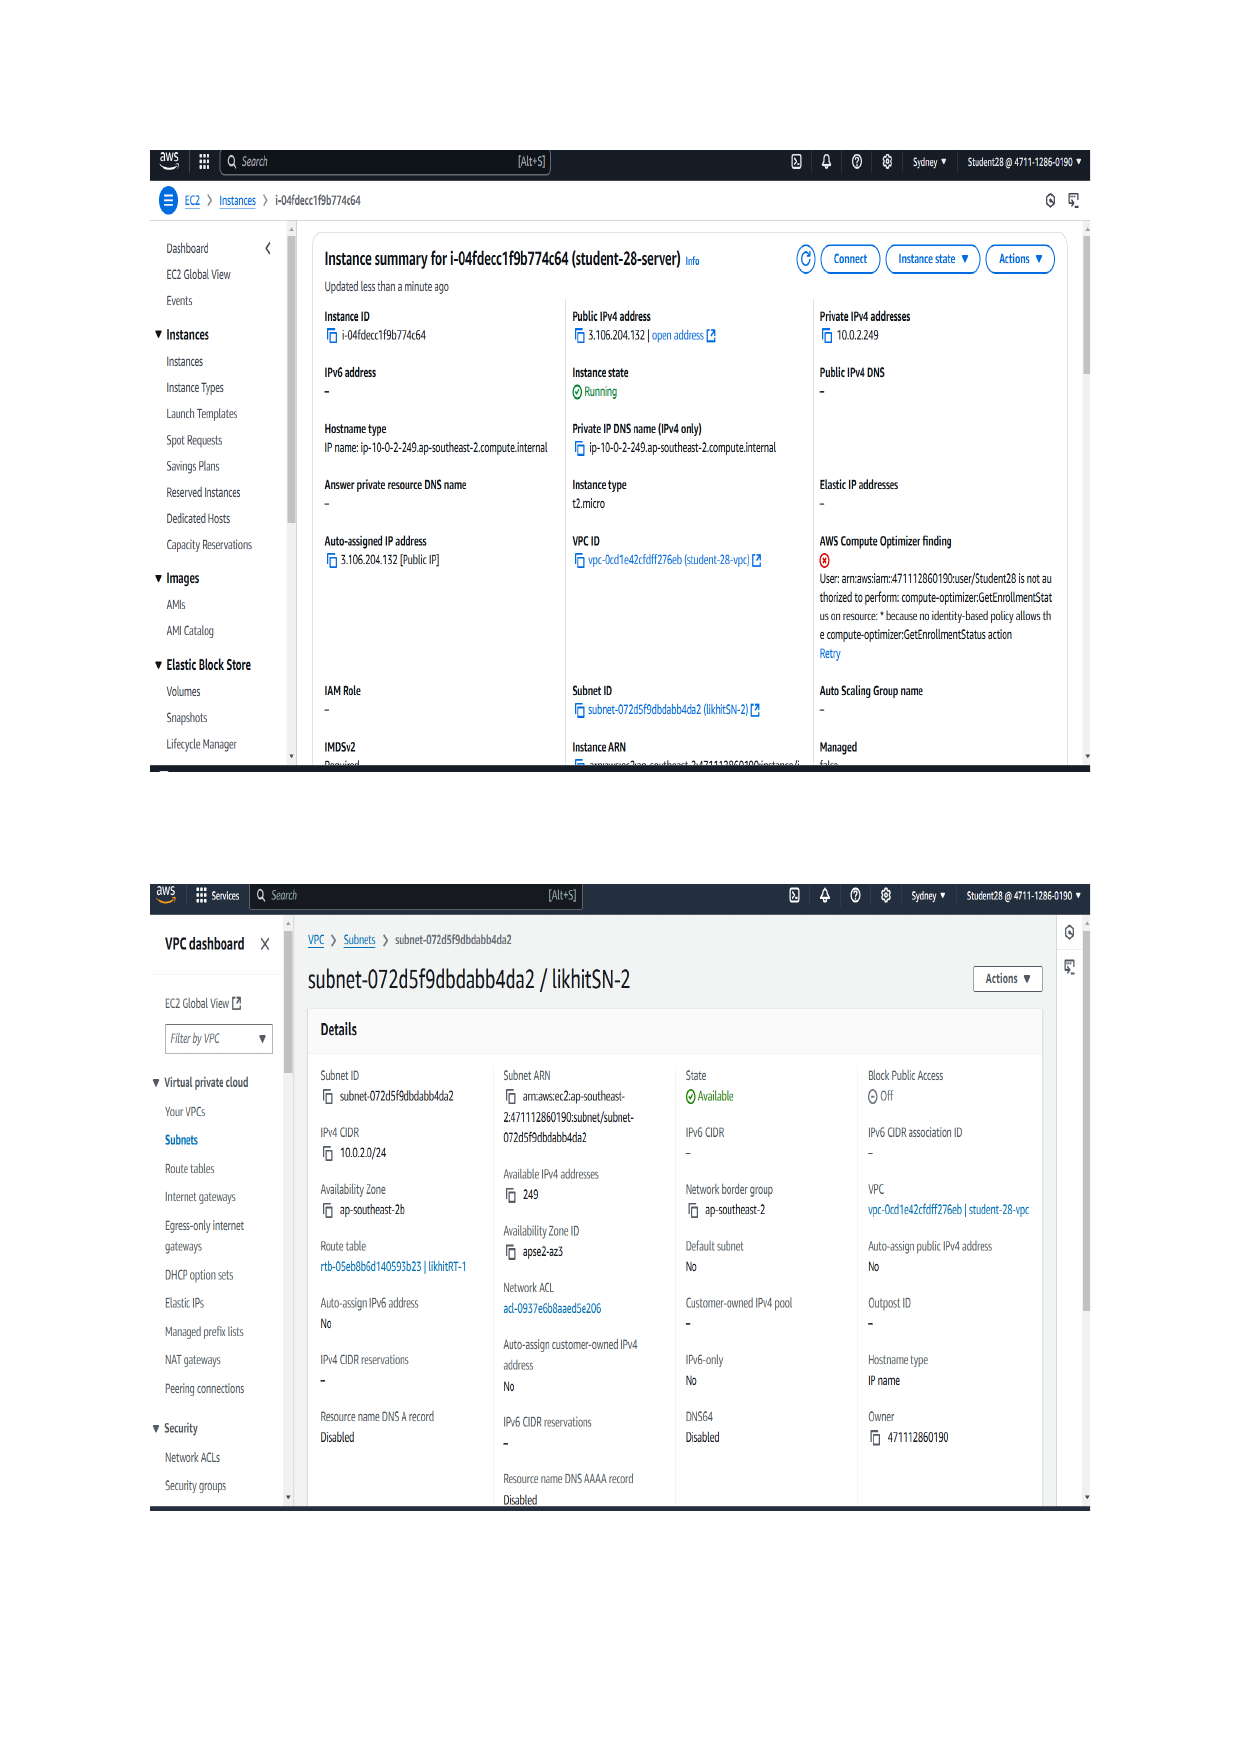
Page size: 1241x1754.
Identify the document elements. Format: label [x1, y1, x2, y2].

picture [150, 150, 1091, 772]
picture [150, 884, 1091, 1511]
